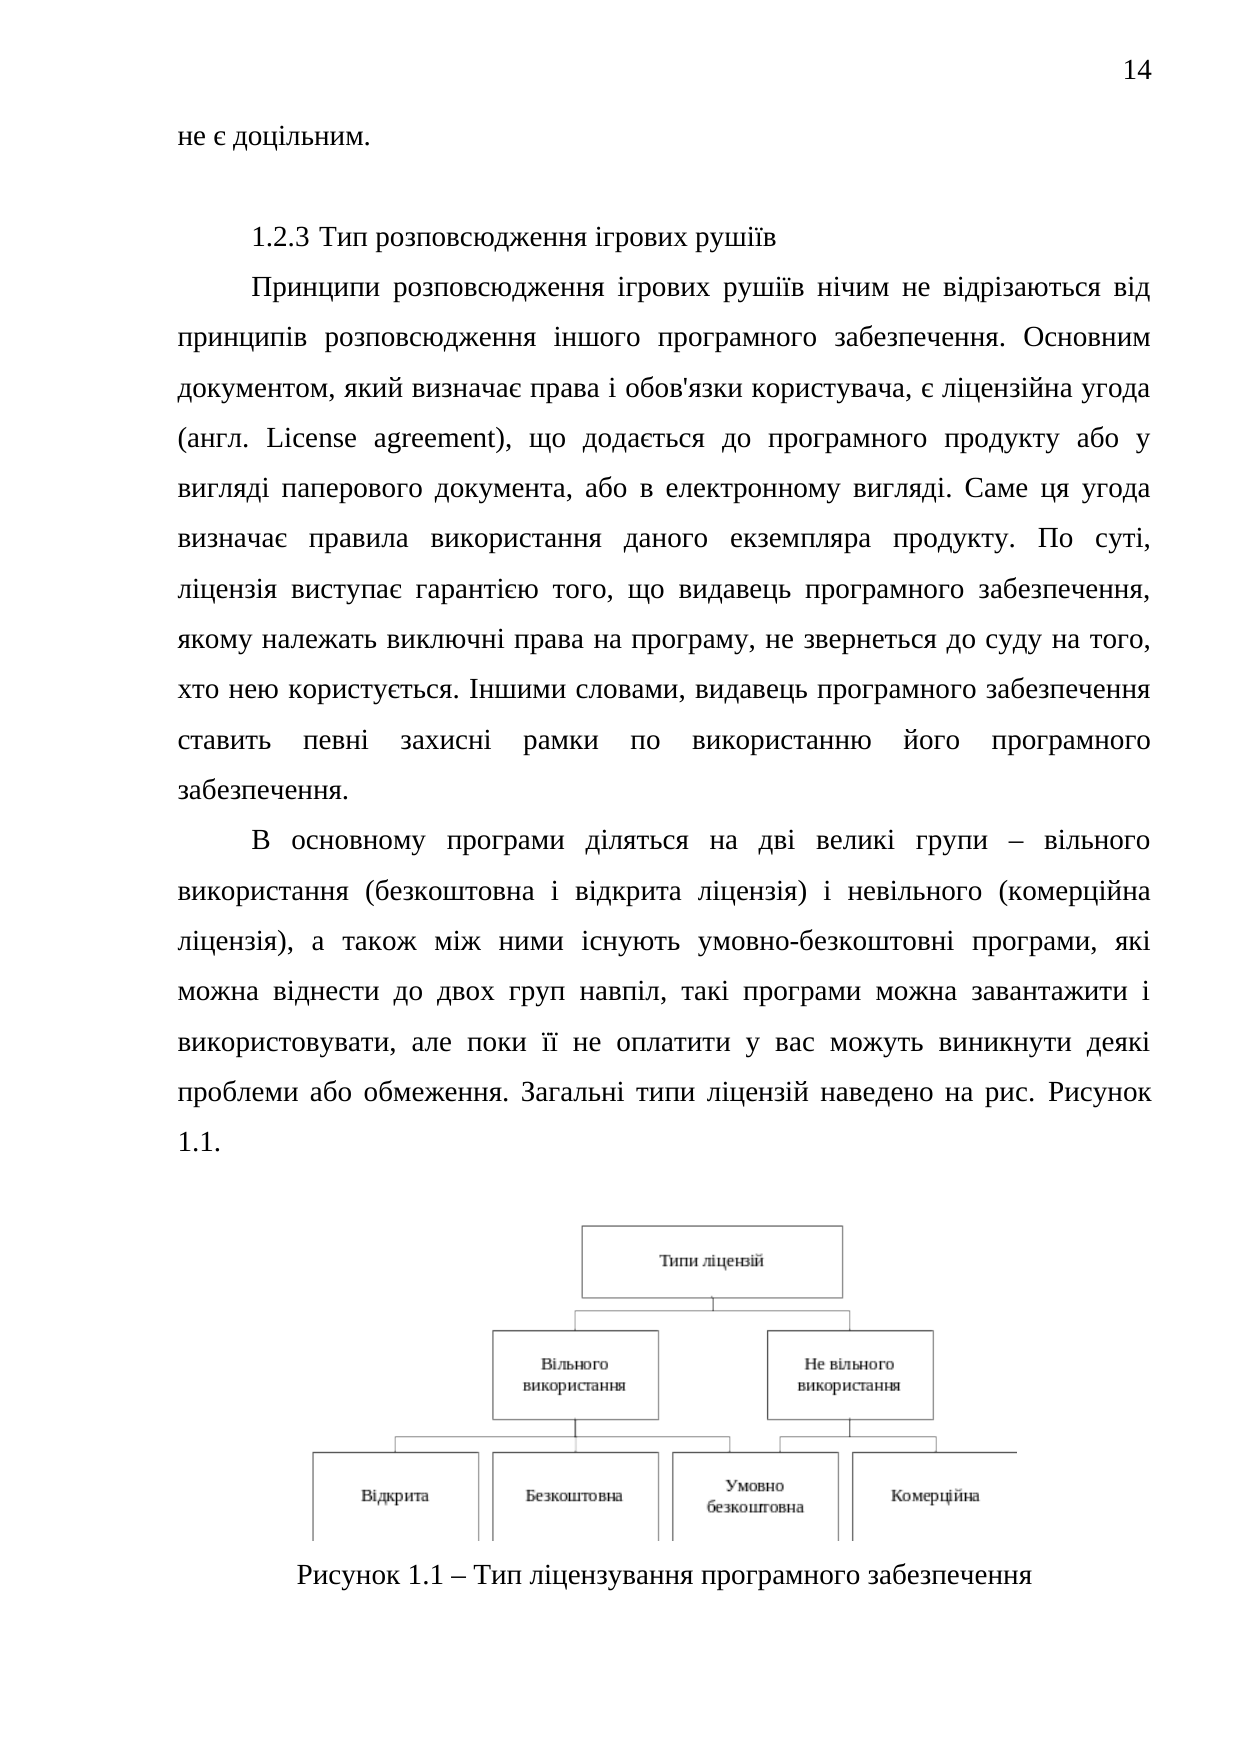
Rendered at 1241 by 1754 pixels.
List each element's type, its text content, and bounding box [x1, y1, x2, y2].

text Принципи розповсюдження ігрових рушіїв нічим не відрізаються від принципів розповсюдження іншого програмного забезпечення. Основним документом, який визначає права і обов'язки користувача, є ліцензійна угода (англ. License agreement), що додається до програмного продукту або у вигляді паперового документа, або в електронному вигляді. Саме ця угода визначає правила використання даного екземпляра продукту. По суті, ліцензія виступає гарантією того, що видавець програмного забезпечення, якому належать виключні права на програму, не звернеться до суду на того, хто нею користується. Іншими словами, видавець програмного забезпечення ставить певні захисні рамки по використанню його програмного забезпечення. [177, 269, 1152, 806]
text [177, 118, 1152, 152]
subtitle Тип розповсюдження ігрових рушіїв [251, 219, 1152, 252]
text В основному програми діляться на дві великі групи – вільного використання (безкоштовна і відкрита ліцензія) і невільного (комерційна ліцензія), а також між ними існують умовно-безкоштовні програми, які можна віднести до двох груп навпіл, такі програми можна завантажити і використовувати, але поки її не оплатити у вас можуть виникнути деякі проблеми або обмеження. Загальні типи ліцензій наведено на рис. Рисунок 1.1. [177, 822, 1152, 1158]
text Рисунок 1.1 – Тип ліцензування програмного забезпечення [177, 1557, 1152, 1591]
